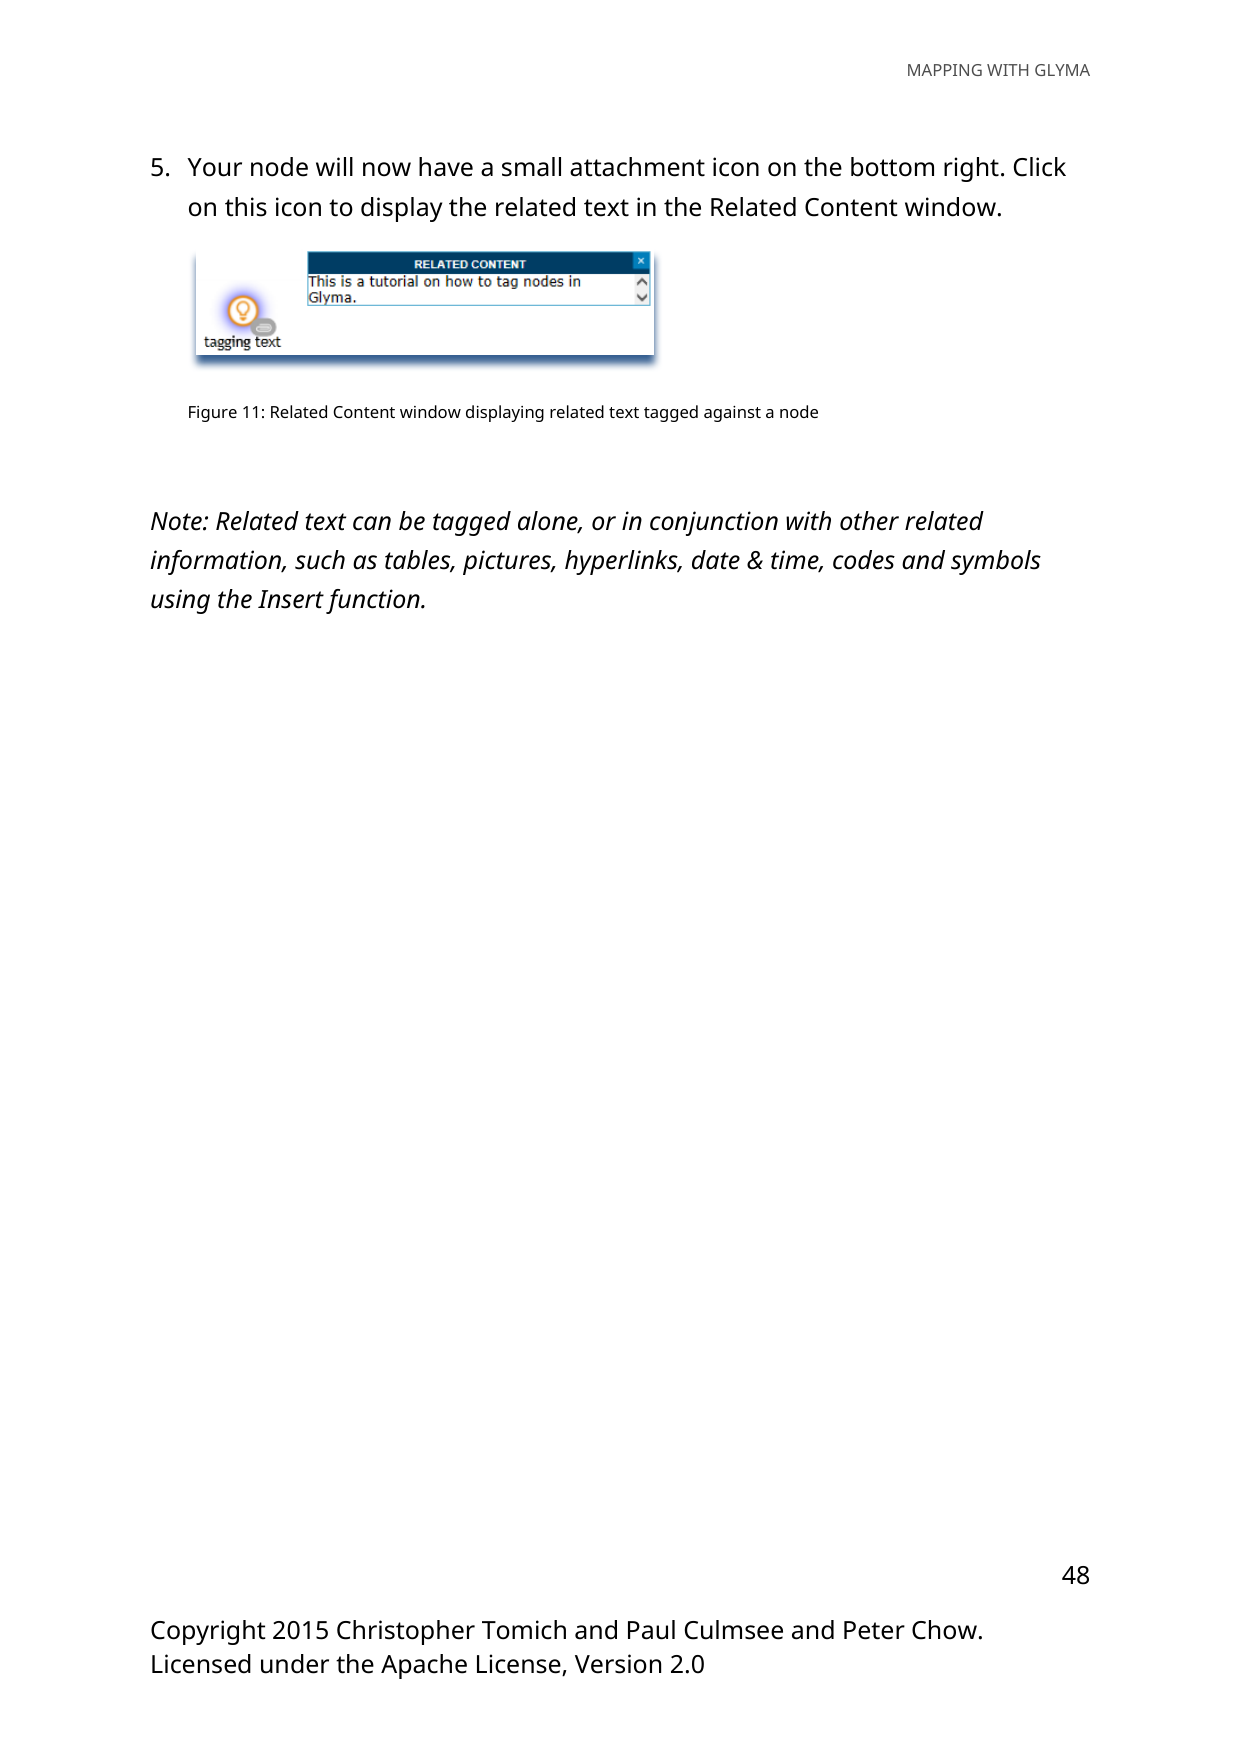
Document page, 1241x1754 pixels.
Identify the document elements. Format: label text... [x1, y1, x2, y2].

text Note: Related text can be tagged alone, or in conjunction with other related information, such as tables, pictures, hyperlinks, date & time, codes and symbols using the Insert function. [150, 504, 1090, 616]
list Your node will now have a small attachment icon on the bottom right. Click on this icon to display the related text in the Related Content window. [150, 150, 1090, 223]
picture [196, 249, 654, 355]
text Figure 11: Related Content window displaying related text tagged against a node [187, 400, 1090, 423]
